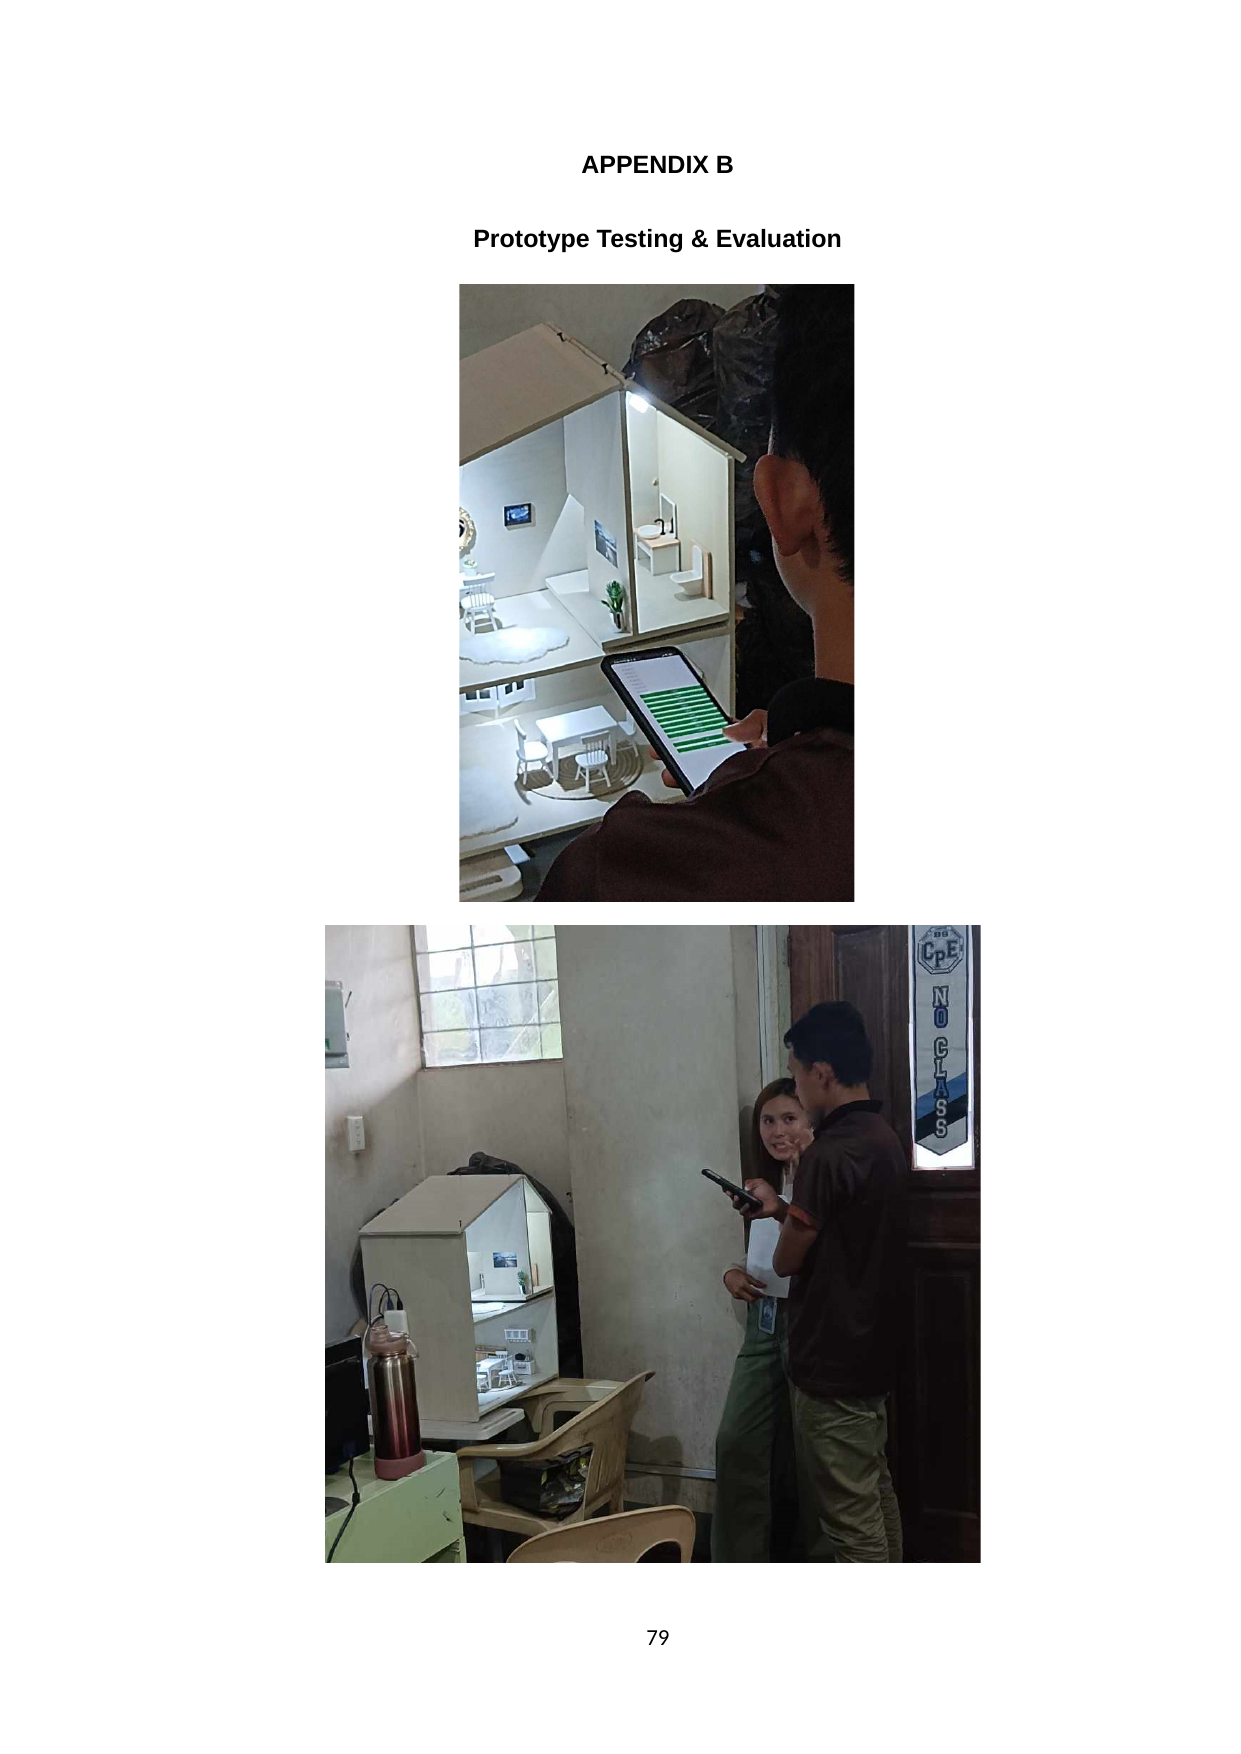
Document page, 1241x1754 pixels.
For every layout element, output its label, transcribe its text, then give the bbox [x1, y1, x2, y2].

text APPENDIX B [225, 150, 1090, 179]
picture [459, 284, 855, 902]
picture [325, 925, 981, 1563]
text Prototype Testing & Evaluation [225, 224, 1090, 253]
